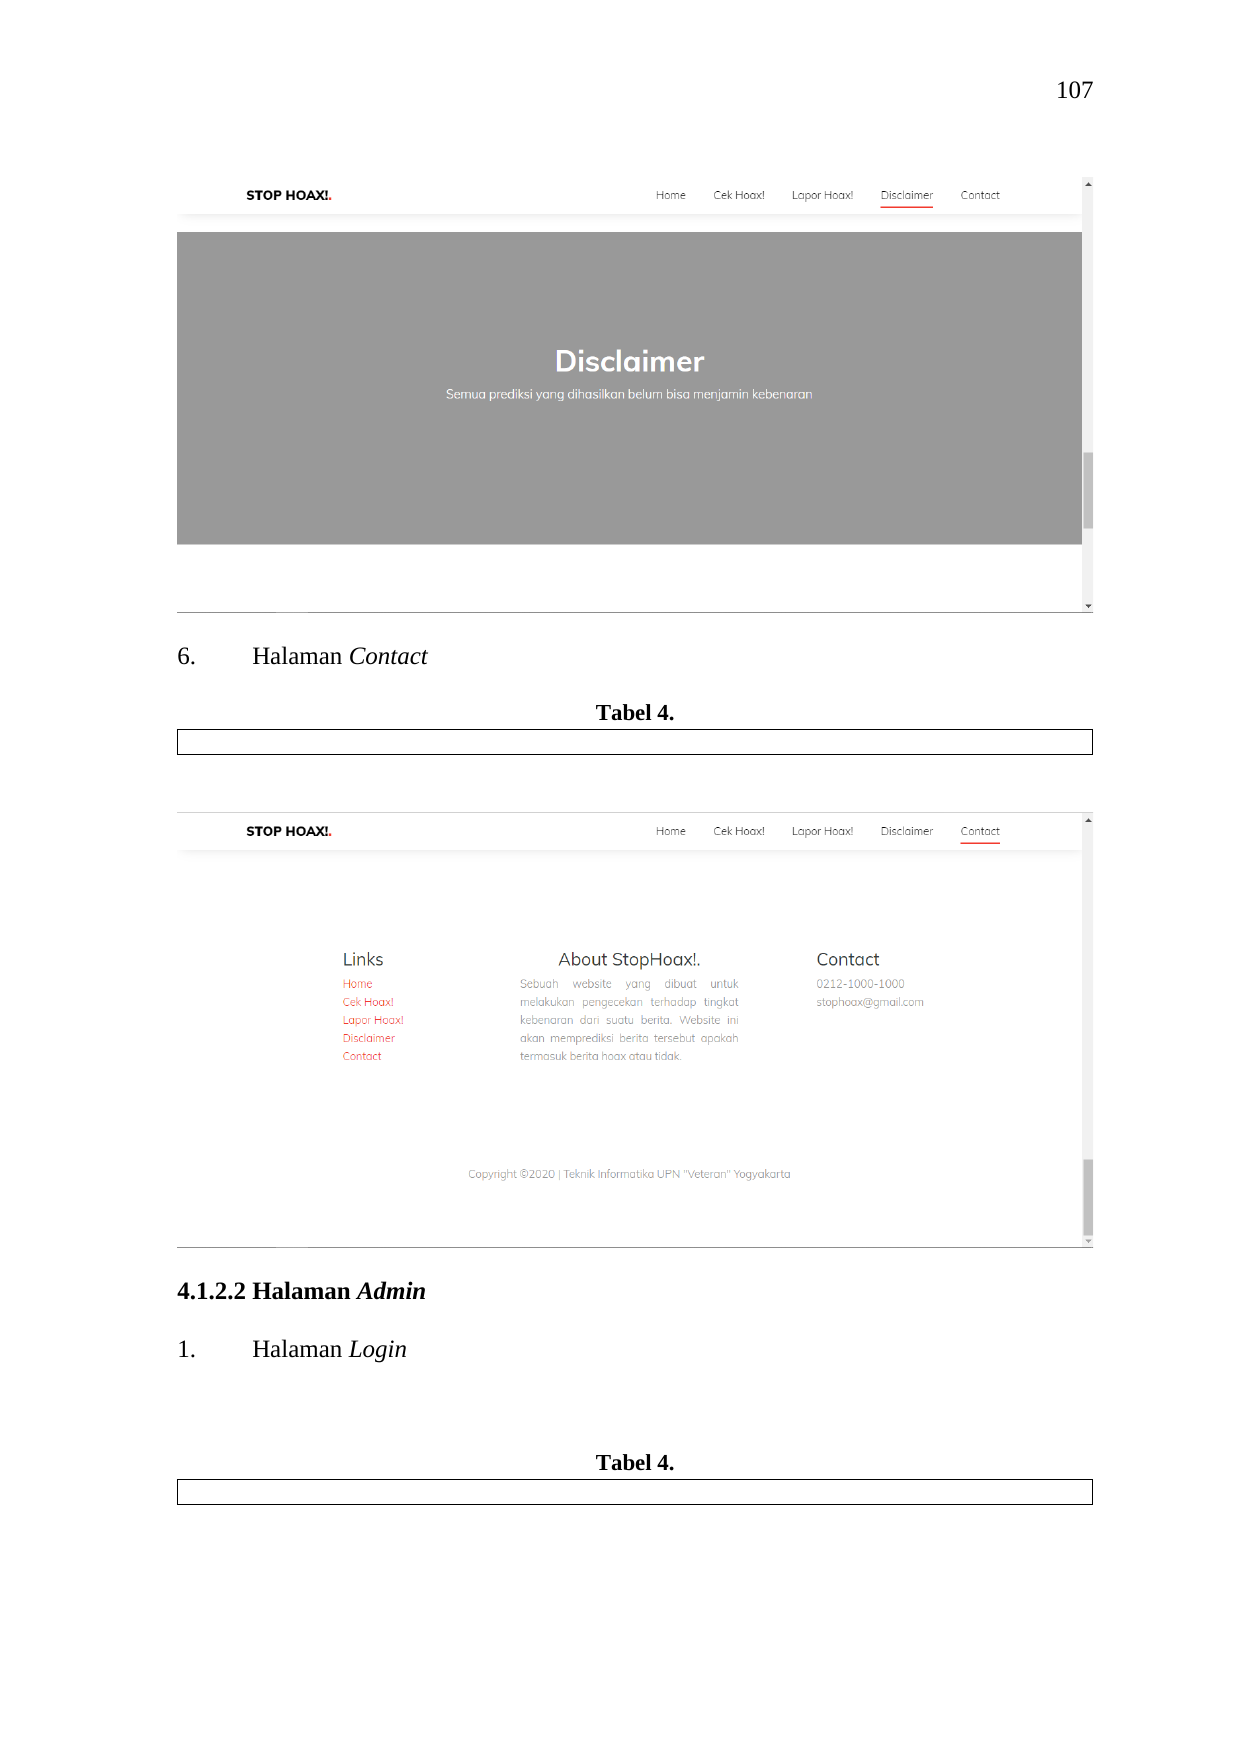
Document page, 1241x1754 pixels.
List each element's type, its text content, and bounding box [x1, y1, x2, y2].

table_header [178, 1480, 1092, 1504]
text Tabel 4. [177, 1449, 1093, 1475]
text 1. Halaman Login [177, 1334, 1093, 1363]
subtitle 4.1.2.2 Halaman Admin [177, 1276, 1093, 1305]
text 6. Halaman Contact [177, 641, 1093, 670]
picture [177, 177, 1094, 613]
text Tabel 4. [177, 698, 1093, 725]
picture [177, 812, 1094, 1248]
table_header [178, 730, 1092, 754]
